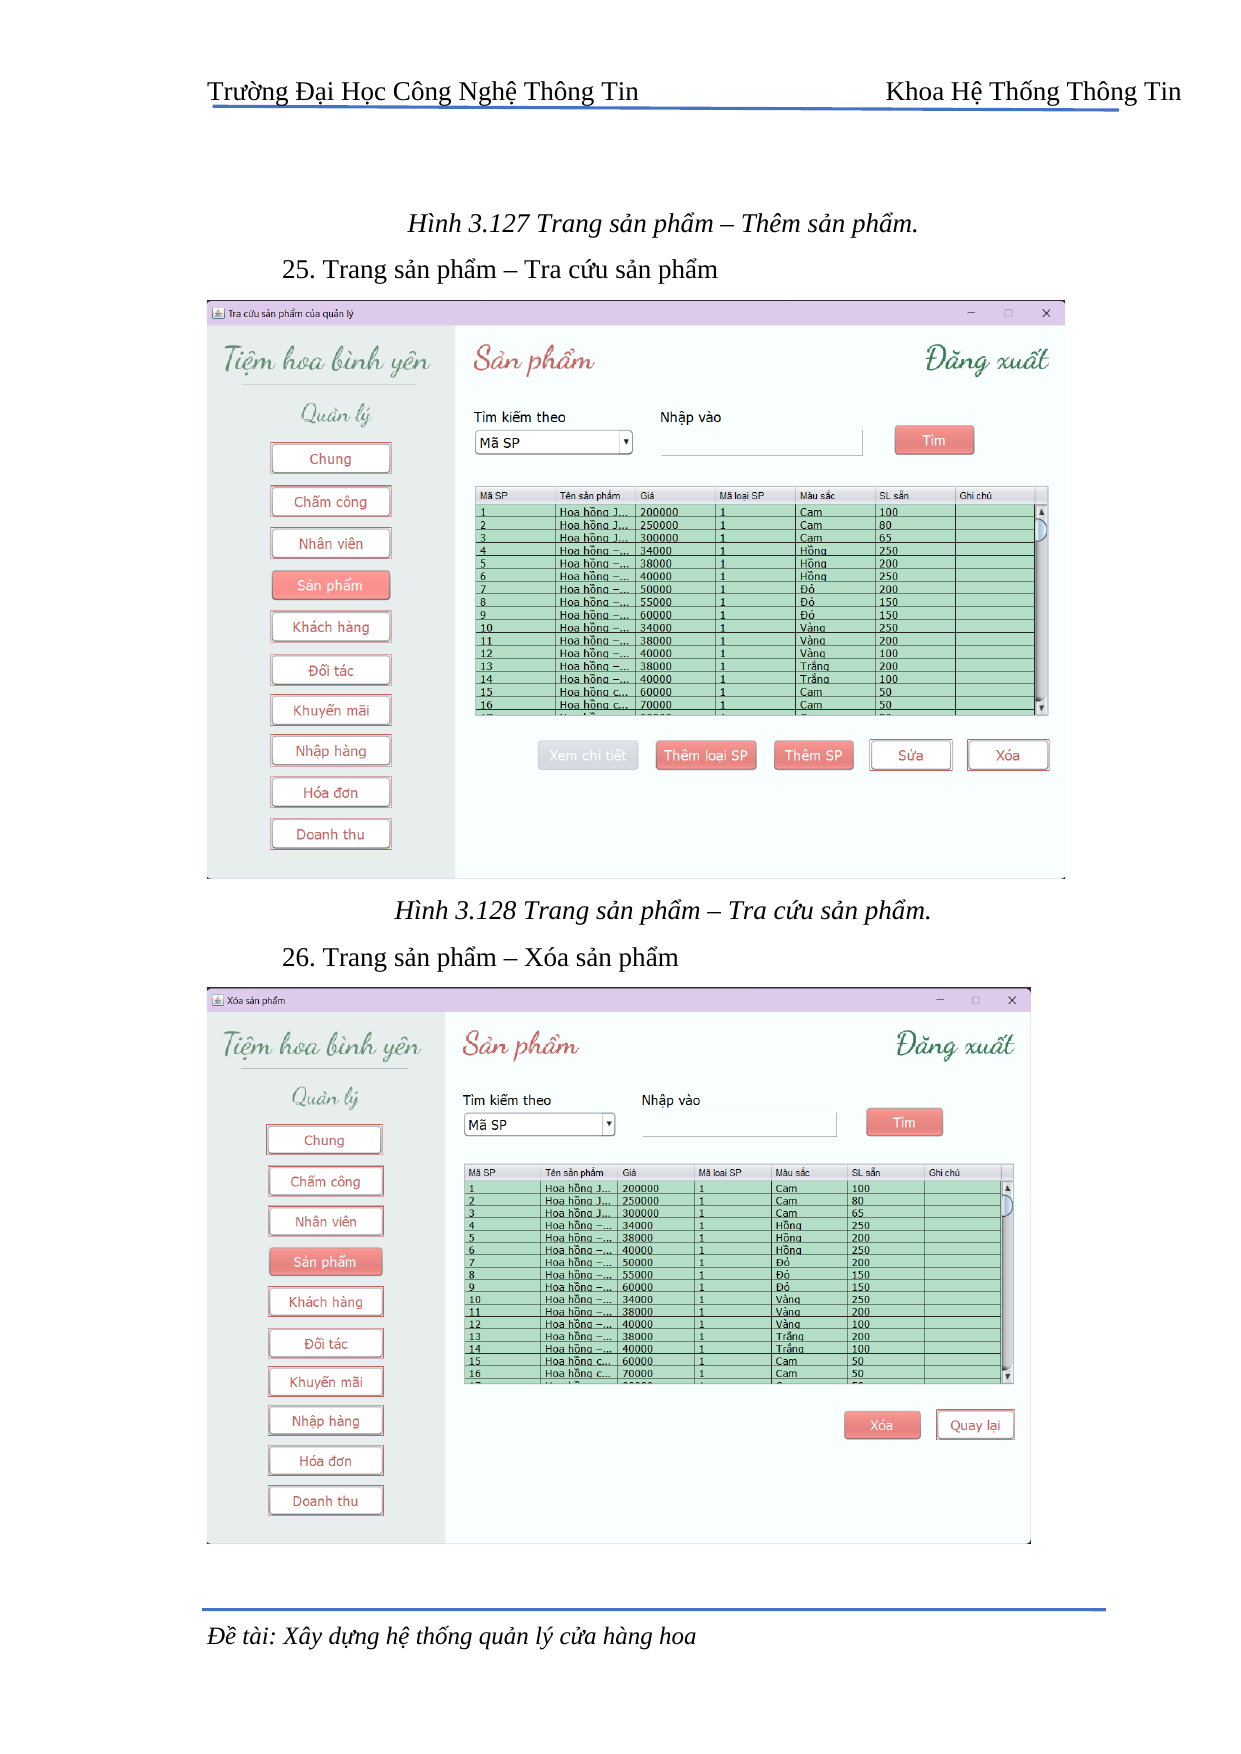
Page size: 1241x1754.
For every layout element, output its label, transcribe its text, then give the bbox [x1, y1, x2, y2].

text Hình 3.128 Trang sản phẩm – Tra cứu sản phẩm. [207, 894, 1122, 926]
picture [206, 987, 1031, 1544]
text Hình 3.127 Trang sản phẩm – Thêm sản phẩm. [207, 207, 1122, 238]
text 26. Trang sản phẩm – Xóa sản phẩm [207, 941, 1122, 972]
picture [206, 300, 1066, 879]
text 25. Trang sản phẩm – Tra cứu sản phẩm [207, 253, 1122, 284]
